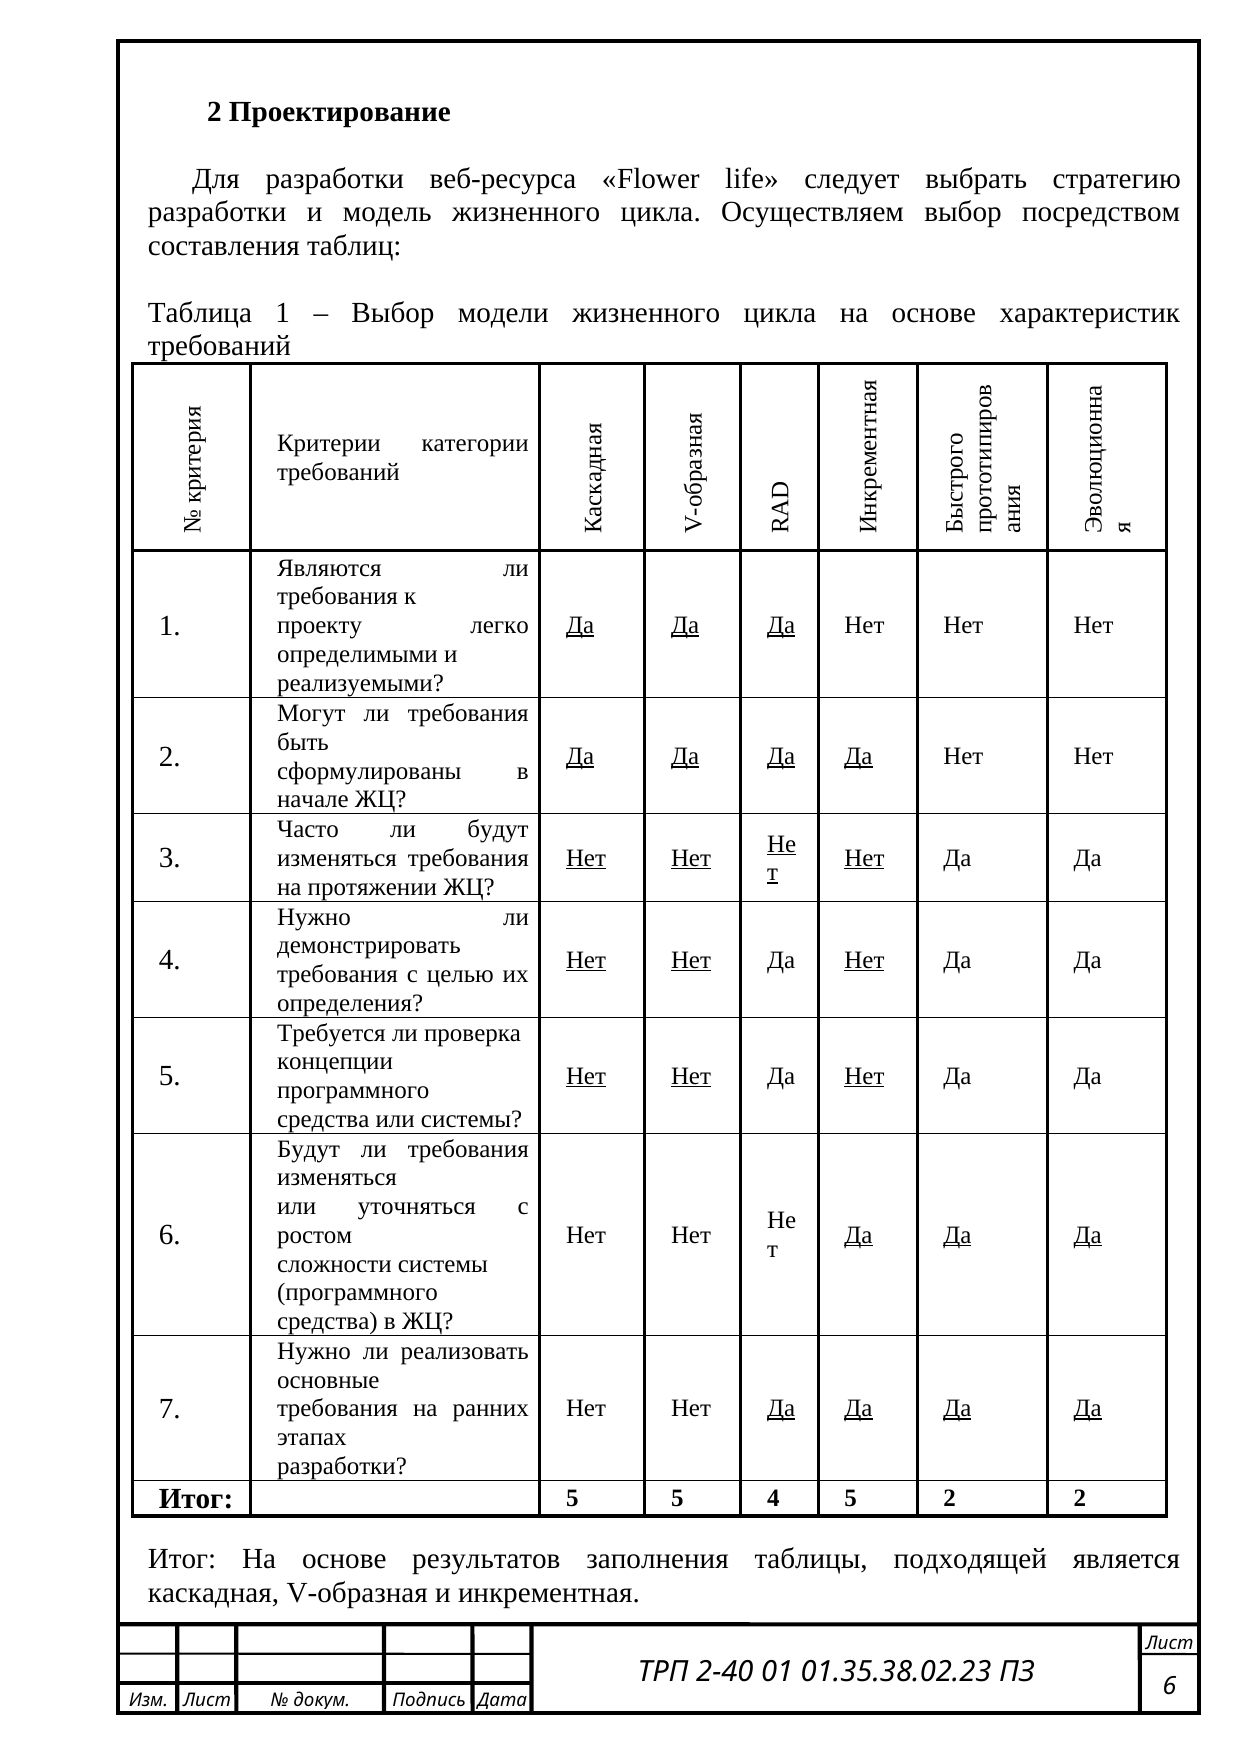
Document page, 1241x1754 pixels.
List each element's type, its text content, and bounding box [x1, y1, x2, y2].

table_cell 2. [134, 698, 249, 813]
table_cell Да [742, 902, 817, 1017]
table_cell Да [820, 1134, 916, 1335]
table_cell Нет [742, 814, 817, 901]
table_cell Нет [646, 1018, 739, 1133]
table_cell Нет [919, 698, 1046, 813]
table_cell [252, 1481, 538, 1514]
table_cell Нет [919, 552, 1046, 697]
table_cell Часто ли будут изменяться требования на протяжении ЖЦ? [252, 814, 538, 901]
text 2 Проектирование [207, 94, 1181, 127]
table_cell Да [1049, 1336, 1165, 1480]
table_header № критерия [134, 365, 249, 549]
table_cell Да [1049, 1018, 1165, 1133]
table_cell 6. [134, 1134, 249, 1335]
table_cell Да [742, 552, 817, 697]
table_cell Нет [1049, 698, 1165, 813]
table_cell Будут ли требования изменяться или уточняться с ростом сложности системы (программного средства) в ЖЦ? [252, 1134, 538, 1335]
table_cell Да [742, 698, 817, 813]
table_header Эволюционная [1049, 365, 1165, 549]
table_cell Нет [541, 1018, 643, 1133]
table_cell 4 [742, 1481, 817, 1514]
table_header Критерии категории требований [252, 365, 538, 549]
table_cell Нет [541, 902, 643, 1017]
table_cell Нет [646, 1336, 739, 1480]
table_header Быстрого прототипирования [919, 365, 1046, 549]
table_cell Да [1049, 814, 1165, 901]
table_cell Нет [742, 1134, 817, 1335]
text Таблица 1 – Выбор модели жизненного цикла на основе характеристик требований [148, 295, 1181, 362]
table_cell Да [742, 1018, 817, 1133]
table_cell Да [646, 698, 739, 813]
table_cell Являются ли требования к проекту легко определимыми и реализуемыми? [252, 552, 538, 697]
table_cell Итог: [134, 1481, 249, 1514]
table_cell Нет [646, 814, 739, 901]
table_cell 2 [1049, 1481, 1165, 1514]
table_cell Нет [820, 902, 916, 1017]
table_cell 4. [134, 902, 249, 1017]
table_cell 1. [134, 552, 249, 697]
table_cell Да [919, 1336, 1046, 1480]
table_cell Нет [646, 1134, 739, 1335]
table_cell Требуется ли проверка концепции программного средства или системы? [252, 1018, 538, 1133]
table_cell Да [541, 698, 643, 813]
table_cell Да [820, 1336, 916, 1480]
table_cell 7. [134, 1336, 249, 1480]
table_header Инкрементная [820, 365, 916, 549]
table_header V-образная [646, 365, 739, 549]
table_cell Нет [646, 902, 739, 1017]
table_header RAD [742, 365, 817, 549]
table_cell Нет [820, 1018, 916, 1133]
table_cell 5 [820, 1481, 916, 1514]
table_cell Да [919, 814, 1046, 901]
table_cell 3. [134, 814, 249, 901]
table_cell Нет [820, 552, 916, 697]
table_cell Да [919, 1018, 1046, 1133]
table_cell Нужно ли реализовать основные требования на ранних этапах разработки? [252, 1336, 538, 1480]
table_cell Да [1049, 1134, 1165, 1335]
table_cell Да [1049, 902, 1165, 1017]
table_cell Да [919, 1134, 1046, 1335]
table_cell Да [919, 902, 1046, 1017]
text Для разработки веб-ресурса «Flower life» следует выбрать стратегию разработки и модель жизненного цикла. Осуществляем выбор посредством составления таблиц: [148, 161, 1181, 261]
table_cell Нет [541, 1134, 643, 1335]
table_cell Да [820, 698, 916, 813]
table_header Каскадная [541, 365, 643, 549]
table_cell 5 [541, 1481, 643, 1514]
table_cell Да [646, 552, 739, 697]
table_cell 2 [919, 1481, 1046, 1514]
table_cell Да [541, 552, 643, 697]
table_cell Нет [1049, 552, 1165, 697]
table_cell Нет [541, 814, 643, 901]
table_cell Могут ли требования быть сформулированы в начале ЖЦ? [252, 698, 538, 813]
table_cell Да [742, 1336, 817, 1480]
text Итог: На основе результатов заполнения таблицы, подходящей является каскадная, V-образная и инкрементная. [148, 1541, 1181, 1608]
table_cell 5 [646, 1481, 739, 1514]
table_cell Нет [541, 1336, 643, 1480]
table_cell Нужно ли демонстрировать требования с целью их определения? [252, 902, 538, 1017]
table_cell Нет [820, 814, 916, 901]
table_cell 5. [134, 1018, 249, 1133]
